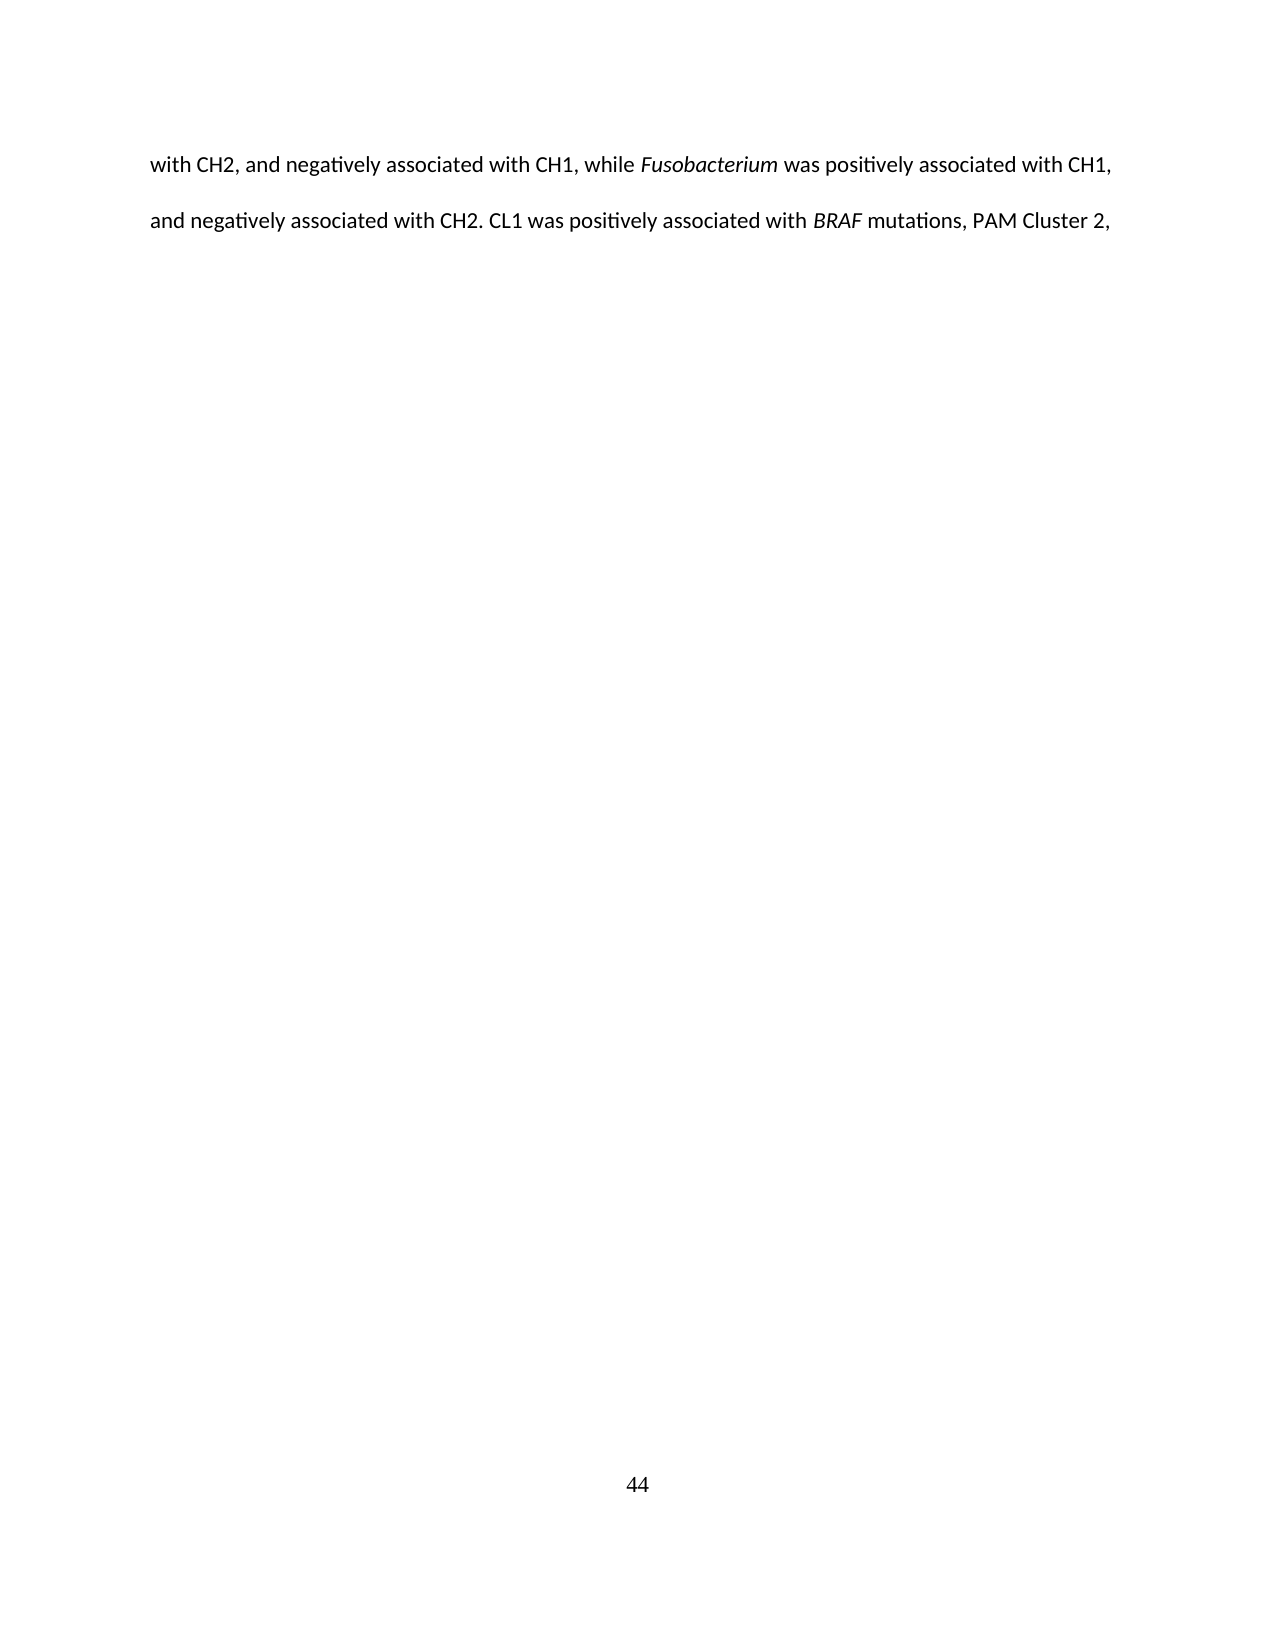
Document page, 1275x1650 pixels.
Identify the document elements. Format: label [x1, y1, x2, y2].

text [150, 150, 1125, 234]
